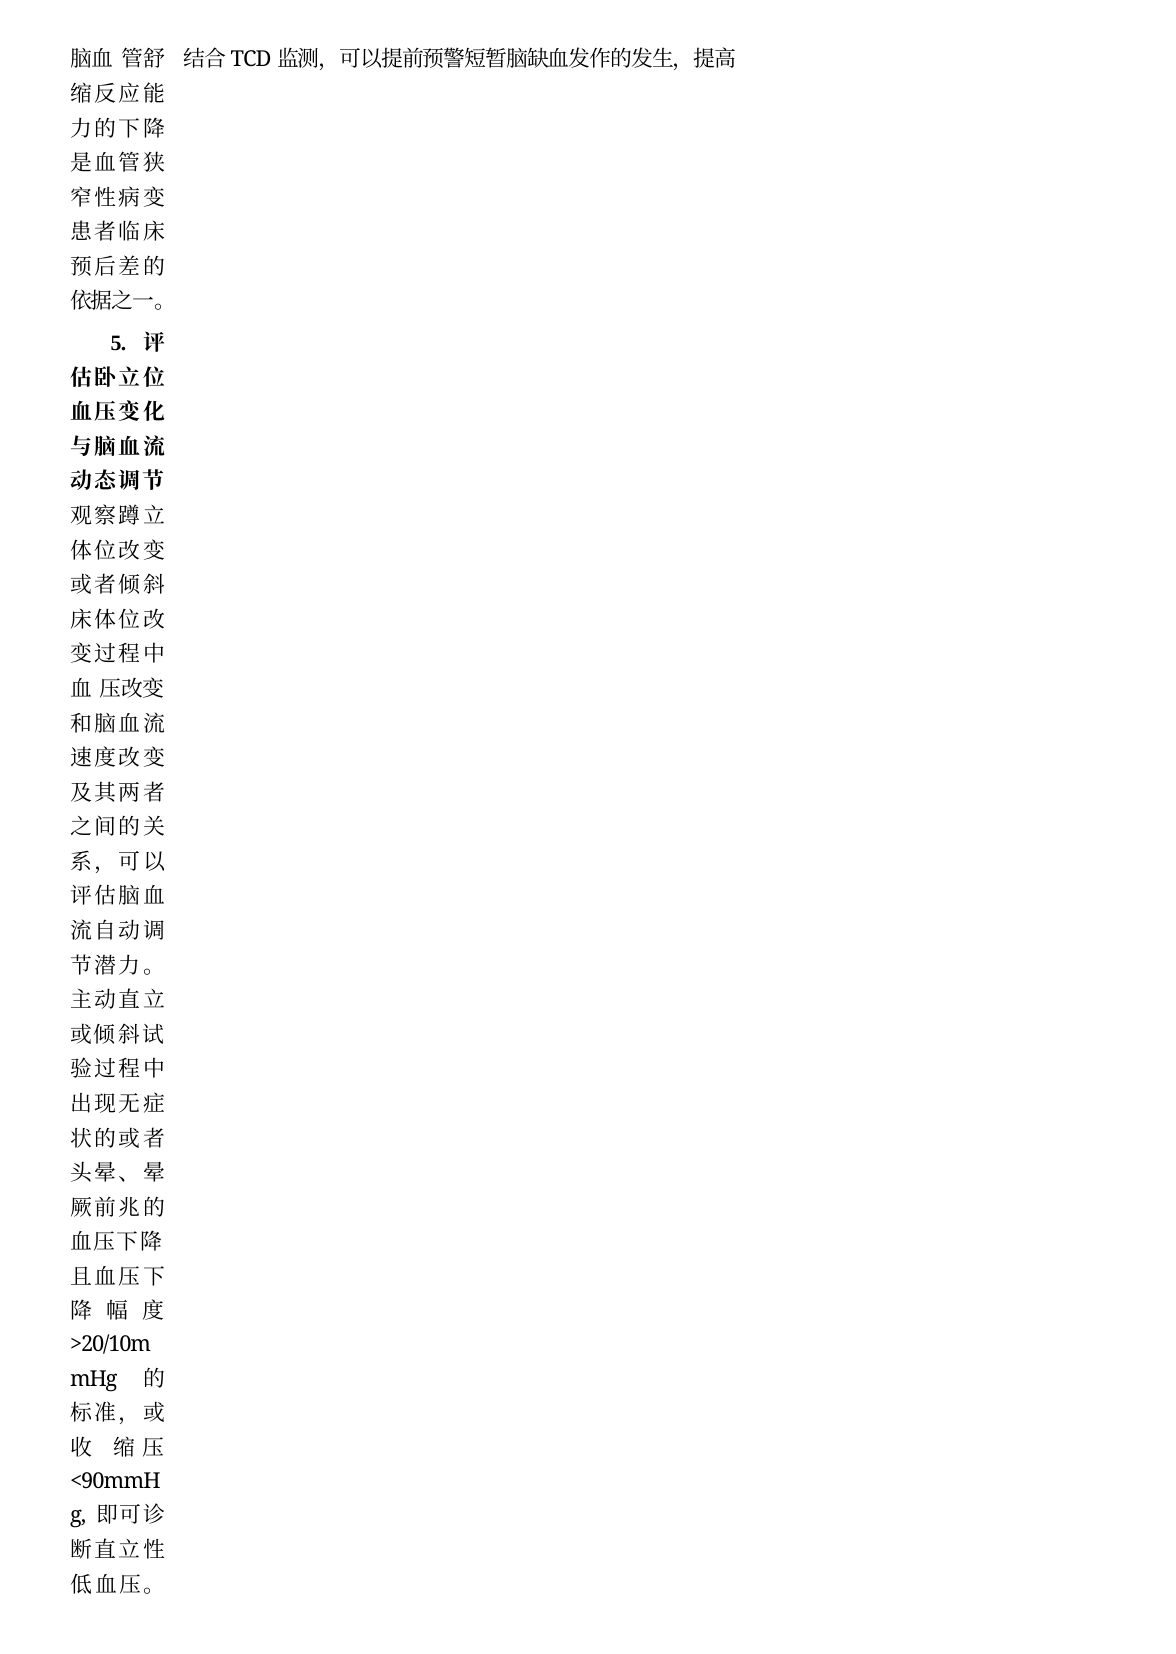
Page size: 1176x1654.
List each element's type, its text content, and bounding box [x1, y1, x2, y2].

text 5. 评估卧立位血压变化与脑血流动态调节 观察蹲立体位改变或者倾斜床体位改变过程中血 压改变和脑血流速度改变及其两者之间的关系，可以评估脑血流自动调节潜力。主动直立或倾斜试 验过程中出现无症状的或者头晕、晕厥前兆的血压下降，且血压下降幅度>20/10mmHg 的标准，或收 缩压<90mmHg, 即可诊断直立性低血压。结合TCD 监测，可以提前预警短暂脑缺血发作的发生，提高 [70, 325, 165, 1598]
text 5. 评估卧立位血压变化与脑血流动态调节 观察蹲立体位改变或者倾斜床体位改变过程中血 压改变和脑血流速度改变及其两者之间的关系，可以评估脑血流自动调节潜力。主动直立或倾斜试 验过程中出现无症状的或者头晕、晕厥前兆的血压下降，且血压下降幅度>20/10mmHg 的标准，或收 缩压<90mmHg, 即可诊断直立性低血压。结合TCD 监测，可以提前预警短暂脑缺血发作的发生，提高 [183, 42, 1083, 73]
